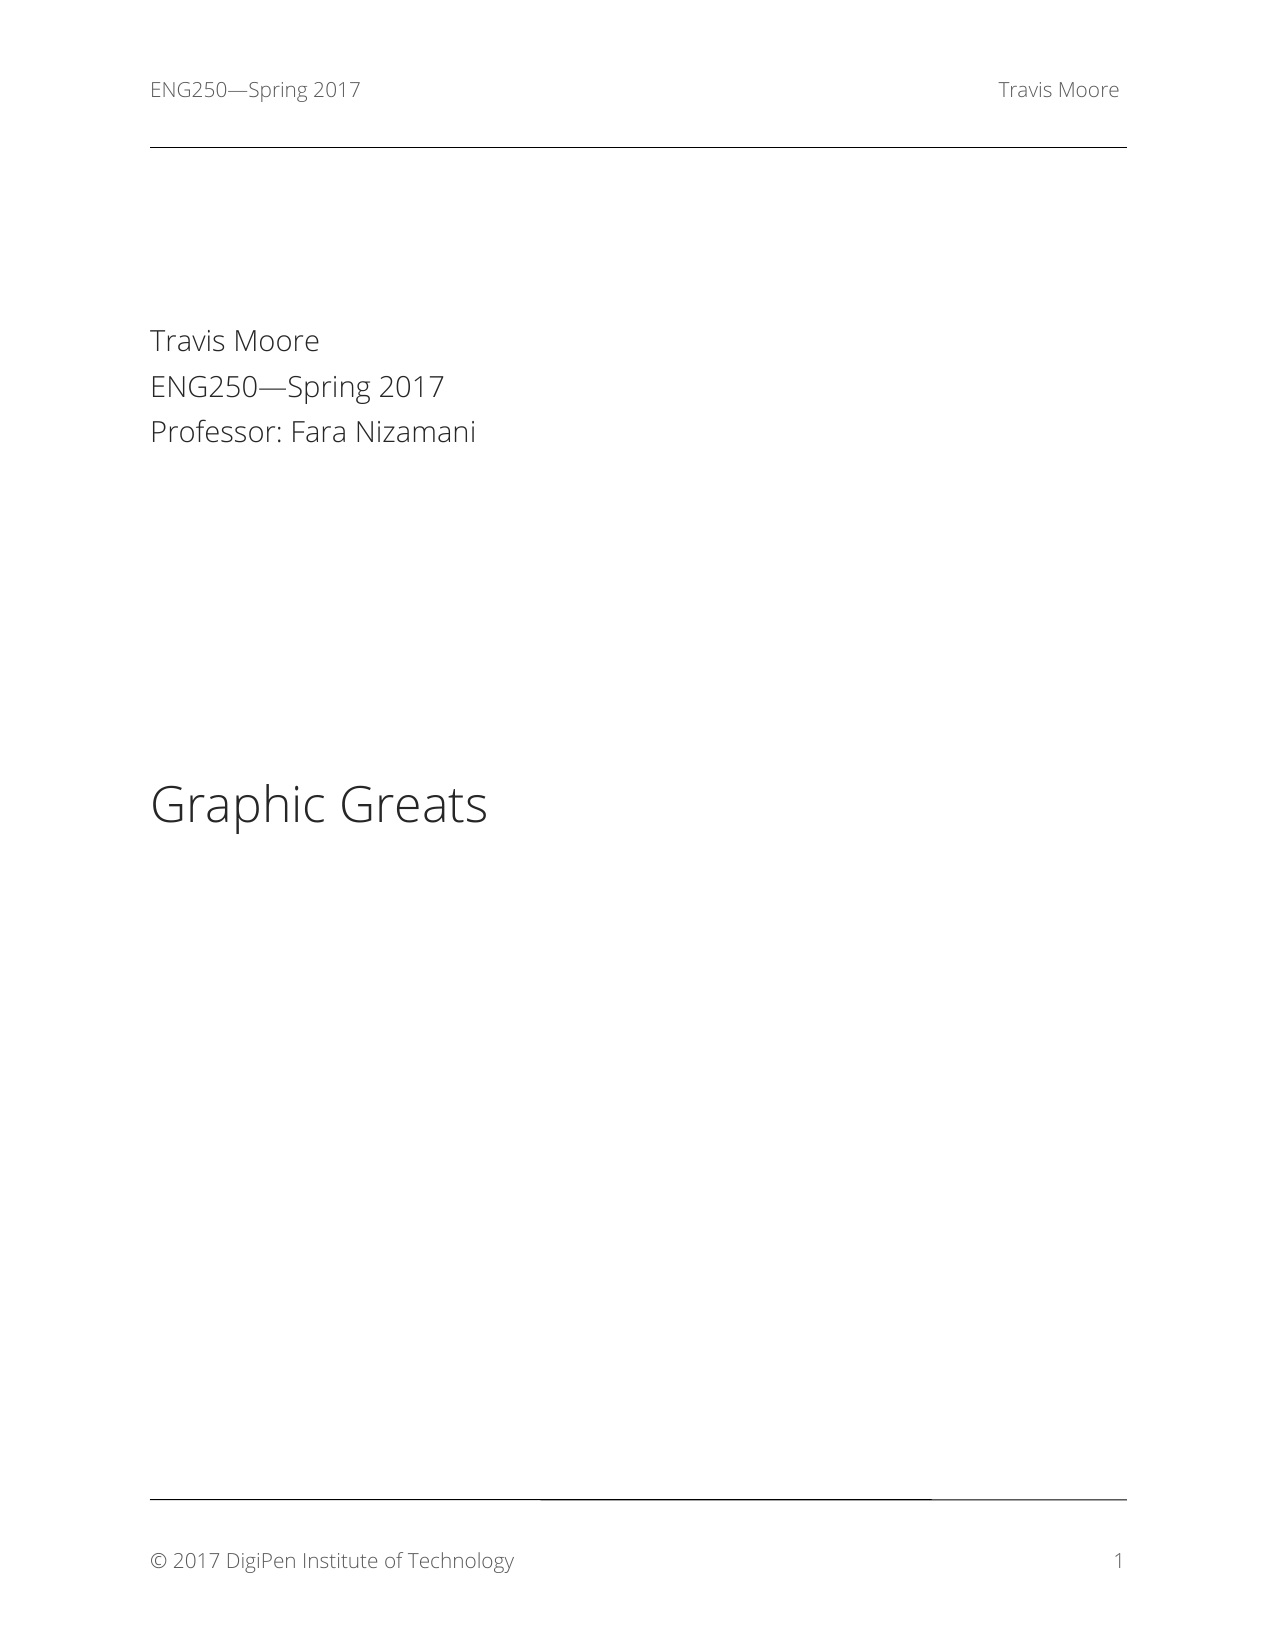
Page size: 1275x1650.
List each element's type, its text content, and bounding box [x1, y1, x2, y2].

text Travis Moore [150, 320, 1125, 360]
text ENG250—Spring 2017 [150, 366, 1125, 406]
text Professor: Fara Nizamani [150, 412, 1125, 451]
text Graphic Greats [150, 769, 1125, 837]
